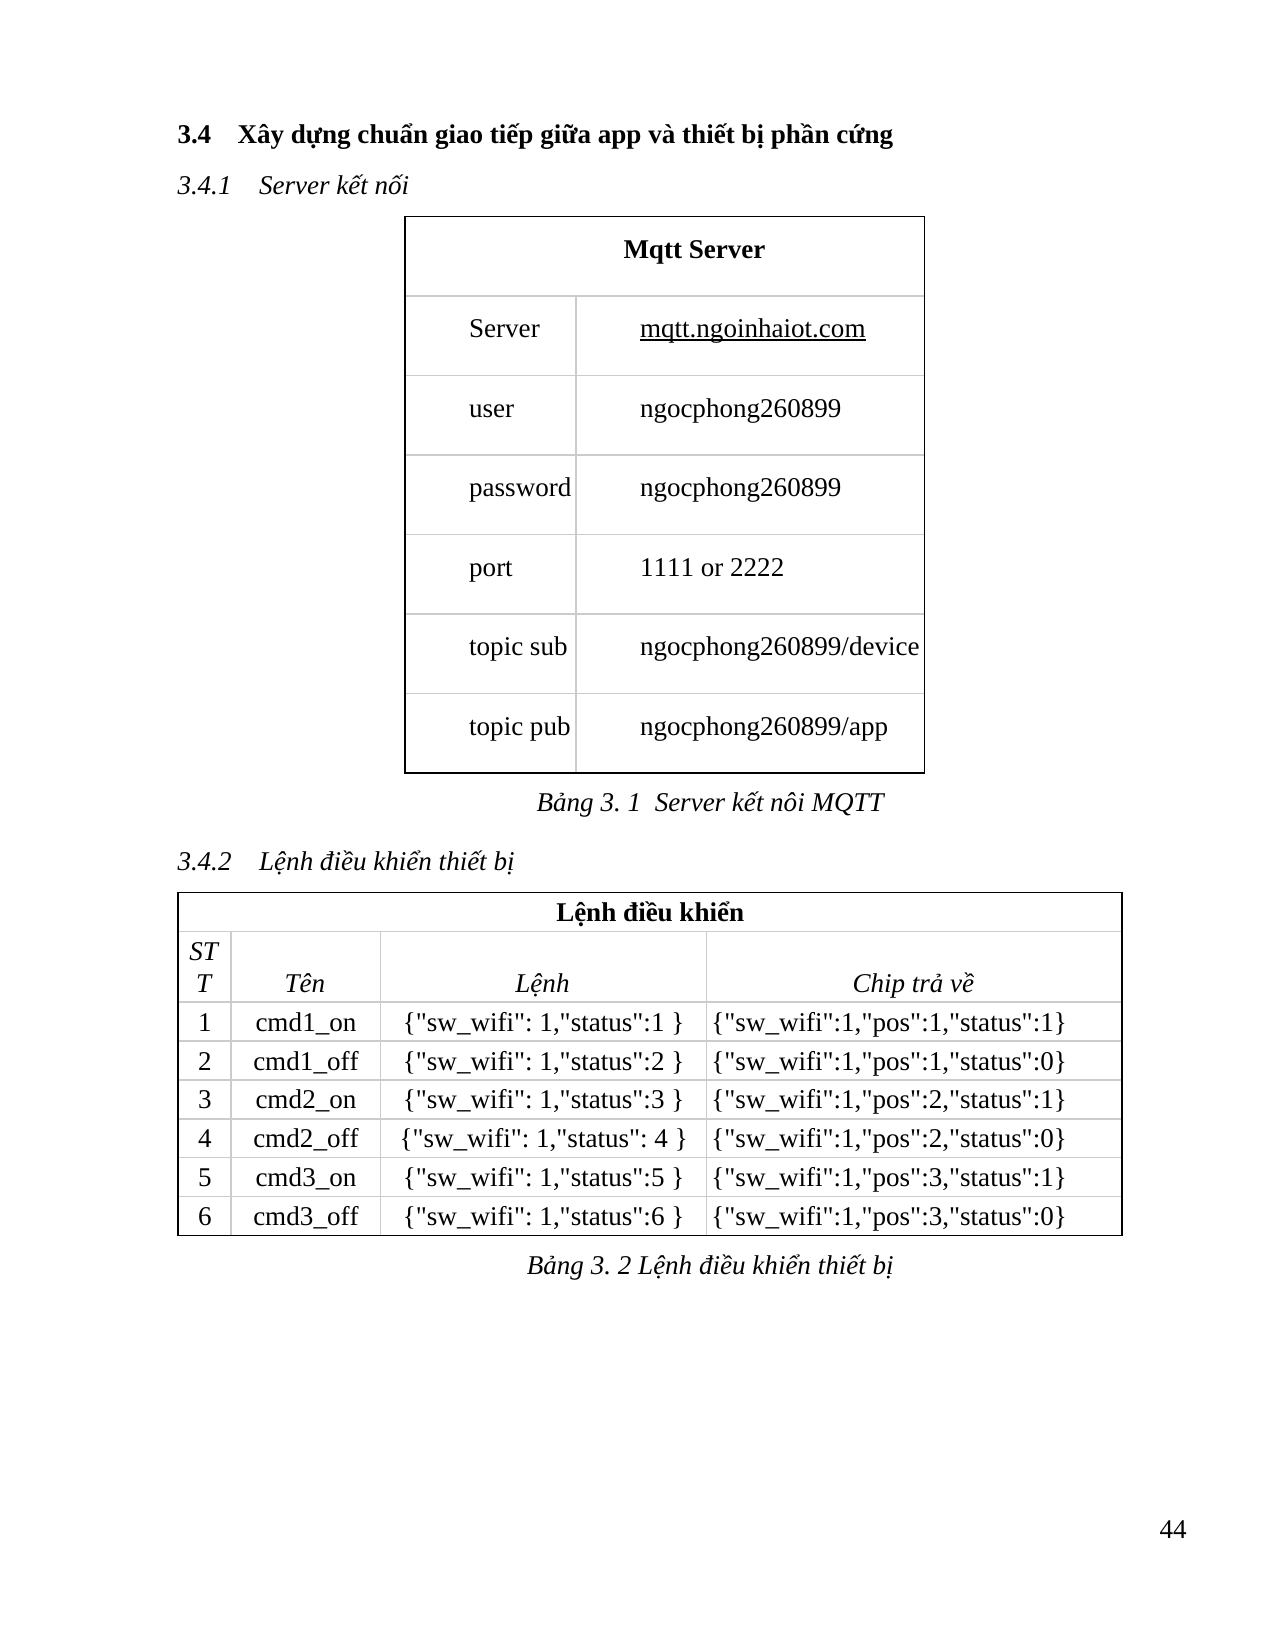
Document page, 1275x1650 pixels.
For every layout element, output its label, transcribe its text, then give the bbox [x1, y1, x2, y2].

table_cell 1 [179, 1003, 230, 1040]
table_cell cmd3_off [232, 1197, 380, 1235]
table_cell password [406, 456, 575, 533]
table_header Mqtt Server [406, 217, 924, 295]
table_header Lệnh điều khiển [179, 893, 1121, 931]
table_cell {"sw_wifi":1,"pos":3,"status":0} [707, 1197, 1121, 1235]
table_cell {"sw_wifi":1,"pos":1,"status":1} [707, 1003, 1121, 1040]
table_cell cmd2_on [232, 1081, 380, 1118]
table_cell {"sw_wifi":1,"pos":1,"status":0} [707, 1042, 1121, 1079]
table_cell 3 [179, 1081, 230, 1118]
table_cell topic sub [406, 615, 575, 692]
subtitle Lệnh điều khiển thiết bị [177, 845, 1186, 876]
table_cell {"sw_wifi": 1,"status":2 } [381, 1042, 706, 1079]
table_cell 6 [179, 1197, 230, 1235]
table_cell {"sw_wifi": 1,"status":6 } [381, 1197, 706, 1235]
subtitle Xây dựng chuẩn giao tiếp giữa app và thiết bị phần cứng [177, 118, 1186, 149]
table_cell 1111 or 2222 [577, 535, 924, 613]
table_cell {"sw_wifi":1,"pos":3,"status":1} [707, 1158, 1121, 1196]
table_cell cmd3_on [232, 1158, 380, 1196]
table_cell Server [406, 297, 575, 374]
table_cell {"sw_wifi": 1,"status": 4 } [381, 1120, 706, 1157]
table_cell 4 [179, 1120, 230, 1157]
table_cell STT [179, 932, 230, 1001]
subtitle Server kết nối [177, 169, 1186, 200]
table_cell ngocphong260899 [577, 376, 924, 454]
table_cell {"sw_wifi":1,"pos":2,"status":1} [707, 1081, 1121, 1118]
table_cell Chip trả về [707, 932, 1121, 1001]
table_cell port [406, 535, 575, 613]
table_cell ngocphong260899 [577, 456, 924, 533]
table_cell mqtt.ngoinhaiot.com [577, 297, 924, 374]
table_cell ngocphong260899/app [577, 694, 924, 772]
table_cell {"sw_wifi": 1,"status":1 } [381, 1003, 706, 1040]
table_cell cmd1_on [232, 1003, 380, 1040]
table_cell user [406, 376, 575, 454]
table_cell cmd1_off [232, 1042, 380, 1079]
table_cell 2 [179, 1042, 230, 1079]
table_cell {"sw_wifi": 1,"status":5 } [381, 1158, 706, 1196]
table_cell topic pub [406, 694, 575, 772]
table_cell Lệnh [381, 932, 706, 1001]
table_cell cmd2_off [232, 1120, 380, 1157]
table_cell 5 [179, 1158, 230, 1196]
table_cell ngocphong260899/device [577, 615, 924, 692]
table_cell Tên [232, 932, 380, 1001]
table_cell {"sw_wifi":1,"pos":2,"status":0} [707, 1120, 1121, 1157]
table_cell {"sw_wifi": 1,"status":3 } [381, 1081, 706, 1118]
